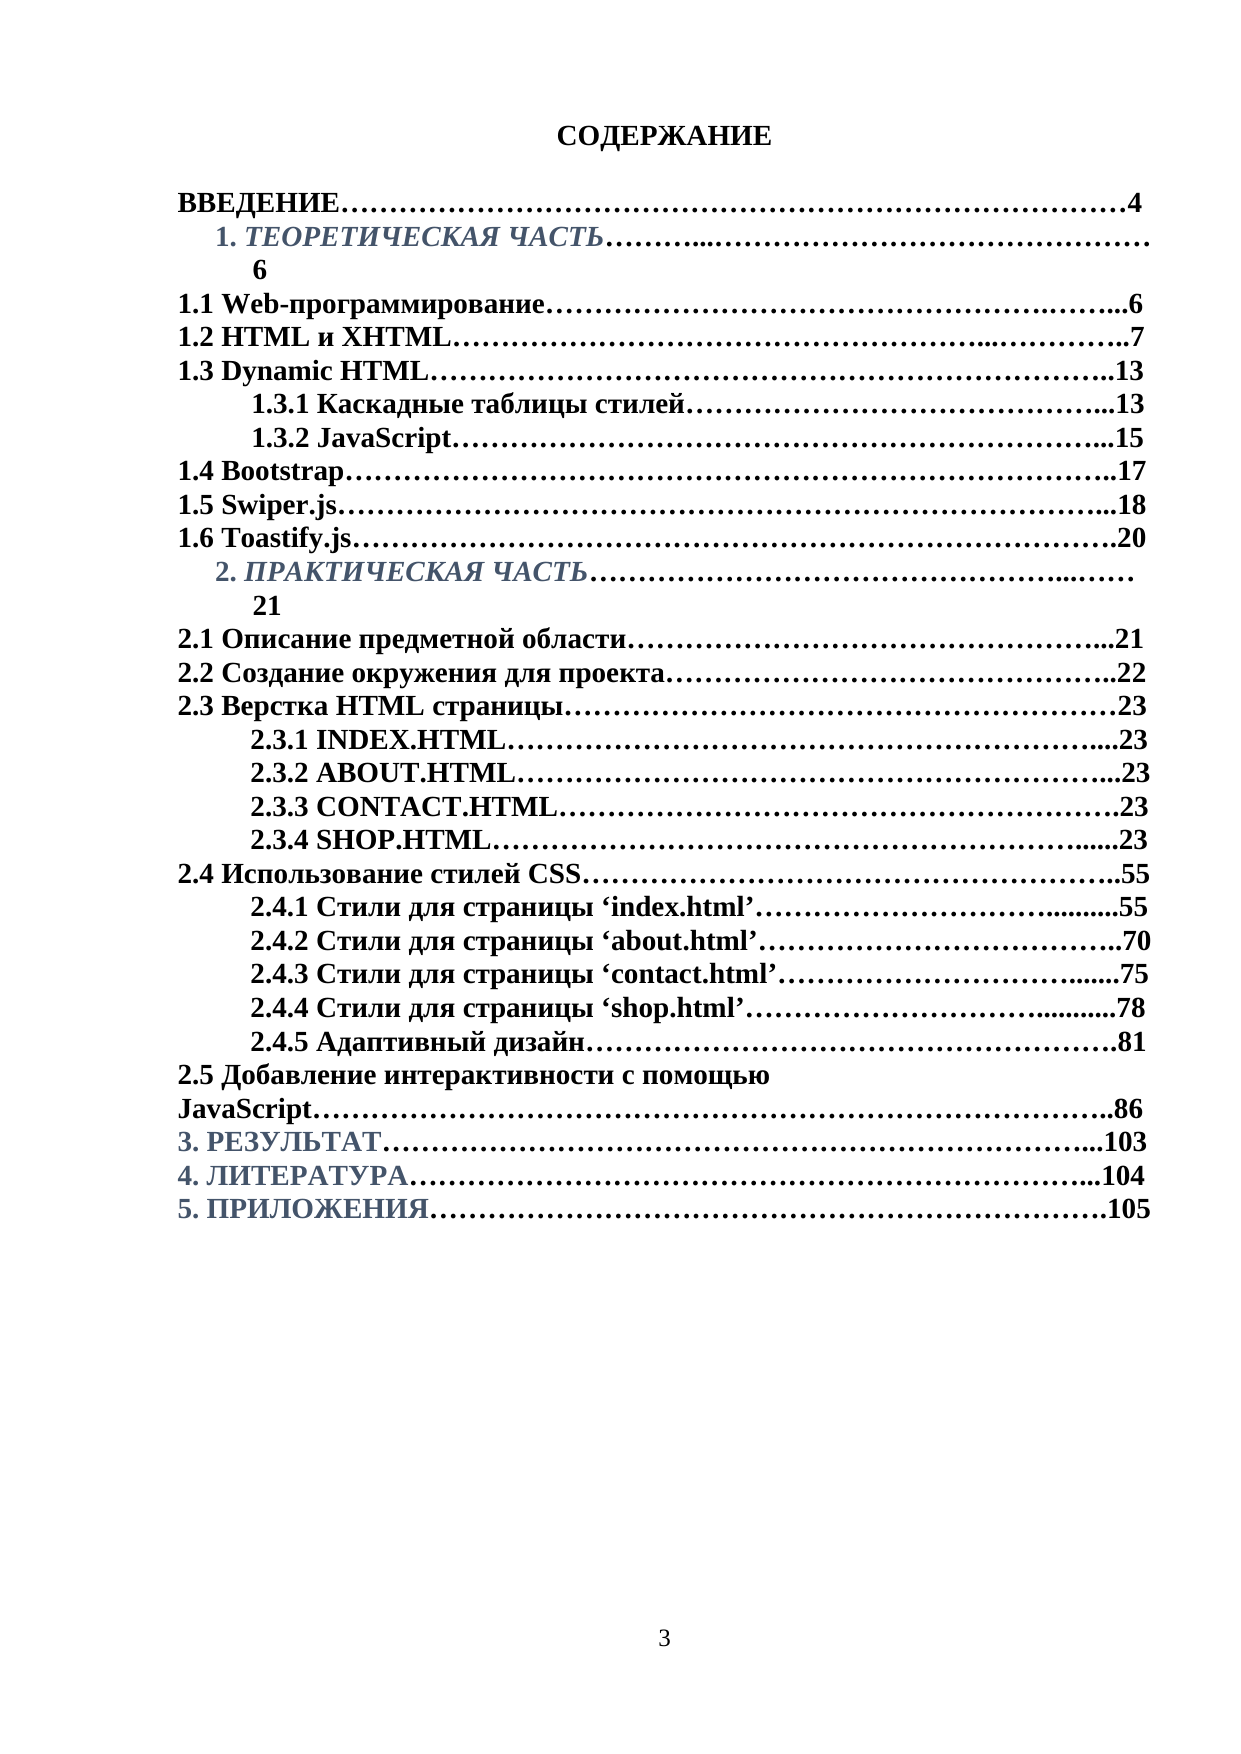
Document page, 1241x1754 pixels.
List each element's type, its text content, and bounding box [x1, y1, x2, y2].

list Описание предметной области…………………………………………...21 [177, 621, 1152, 655]
text 1.3.2 JavaScript…………………………………………………………...15 [177, 420, 1152, 453]
list 2.3.2 ABOUT.HTML……………………………………………………...23 [177, 755, 1152, 789]
text 1.3.1 Каскадные таблицы стилей……………………………………...13 [177, 386, 1152, 420]
list 2.4.5 Адаптивный дизайн……………………………………………….81 [177, 1024, 1152, 1057]
text 5. ПРИЛОЖЕНИЯ…………………………………………………………….105 [177, 1191, 1152, 1225]
list ТЕОРЕТИЧЕСКАЯ ЧАСТЬ………...………………………………………6 [215, 219, 1152, 286]
list HTML и XHTML………………………………………………...…………..7 [177, 319, 1152, 353]
list 2.3.1 INDEX.HTML……………………………………………………....23 [177, 722, 1152, 755]
list Web-программирование…………………………………………….……...6 [177, 286, 1152, 319]
list Создание окружения для проекта………………………………………..22 [177, 655, 1152, 688]
text 1.5 Swiper.js……………………………………………………………………...18 [177, 487, 1152, 521]
text ВВЕДЕНИЕ………………………………………………………………………4 [177, 185, 1152, 219]
list 2.4.3 Стили для страницы ‘contact.html’………………………….......75 [177, 957, 1152, 990]
text СОДЕРЖАНИЕ [177, 118, 1152, 152]
list Dynamic HTML……………………………………………………………..13 [177, 353, 1152, 386]
text 3. РЕЗУЛЬТАТ………………………………………………………………...103 4. ЛИТЕРАТУРА……………………………………………………………...104 [177, 1124, 1152, 1191]
list 2.3.3 CONTACT.HTML………………………………………………….23 [177, 789, 1152, 822]
text 1.4 Bootstrap……………………………………………………………………..17 [177, 453, 1152, 487]
list Верстка HTML страницы…………………………………………………23 [177, 688, 1152, 722]
list 2.4.2 Стили для страницы ‘about.html’………………………………..70 [177, 923, 1152, 957]
text 1.6 Toastify.js…………………………………………………………………….20 [177, 521, 1152, 554]
list Добавление интерактивности с помощью JavaScript………………………………………………………………………..86 [177, 1057, 1152, 1124]
list Использование стилей CSS………………………………………………..55 [177, 856, 1152, 889]
list 2.4.4 Стили для страницы ‘shop.html’…………………………...........78 [177, 990, 1152, 1024]
list 2.4.1 Стили для страницы ‘index.html’…………………………..........55 [177, 889, 1152, 923]
list ПРАКТИЧЕСКАЯ ЧАСТЬ…………………………………………...……21 [215, 554, 1152, 621]
list 2.3.4 SHOP.HTML……………………………………………………......23 [177, 822, 1152, 856]
